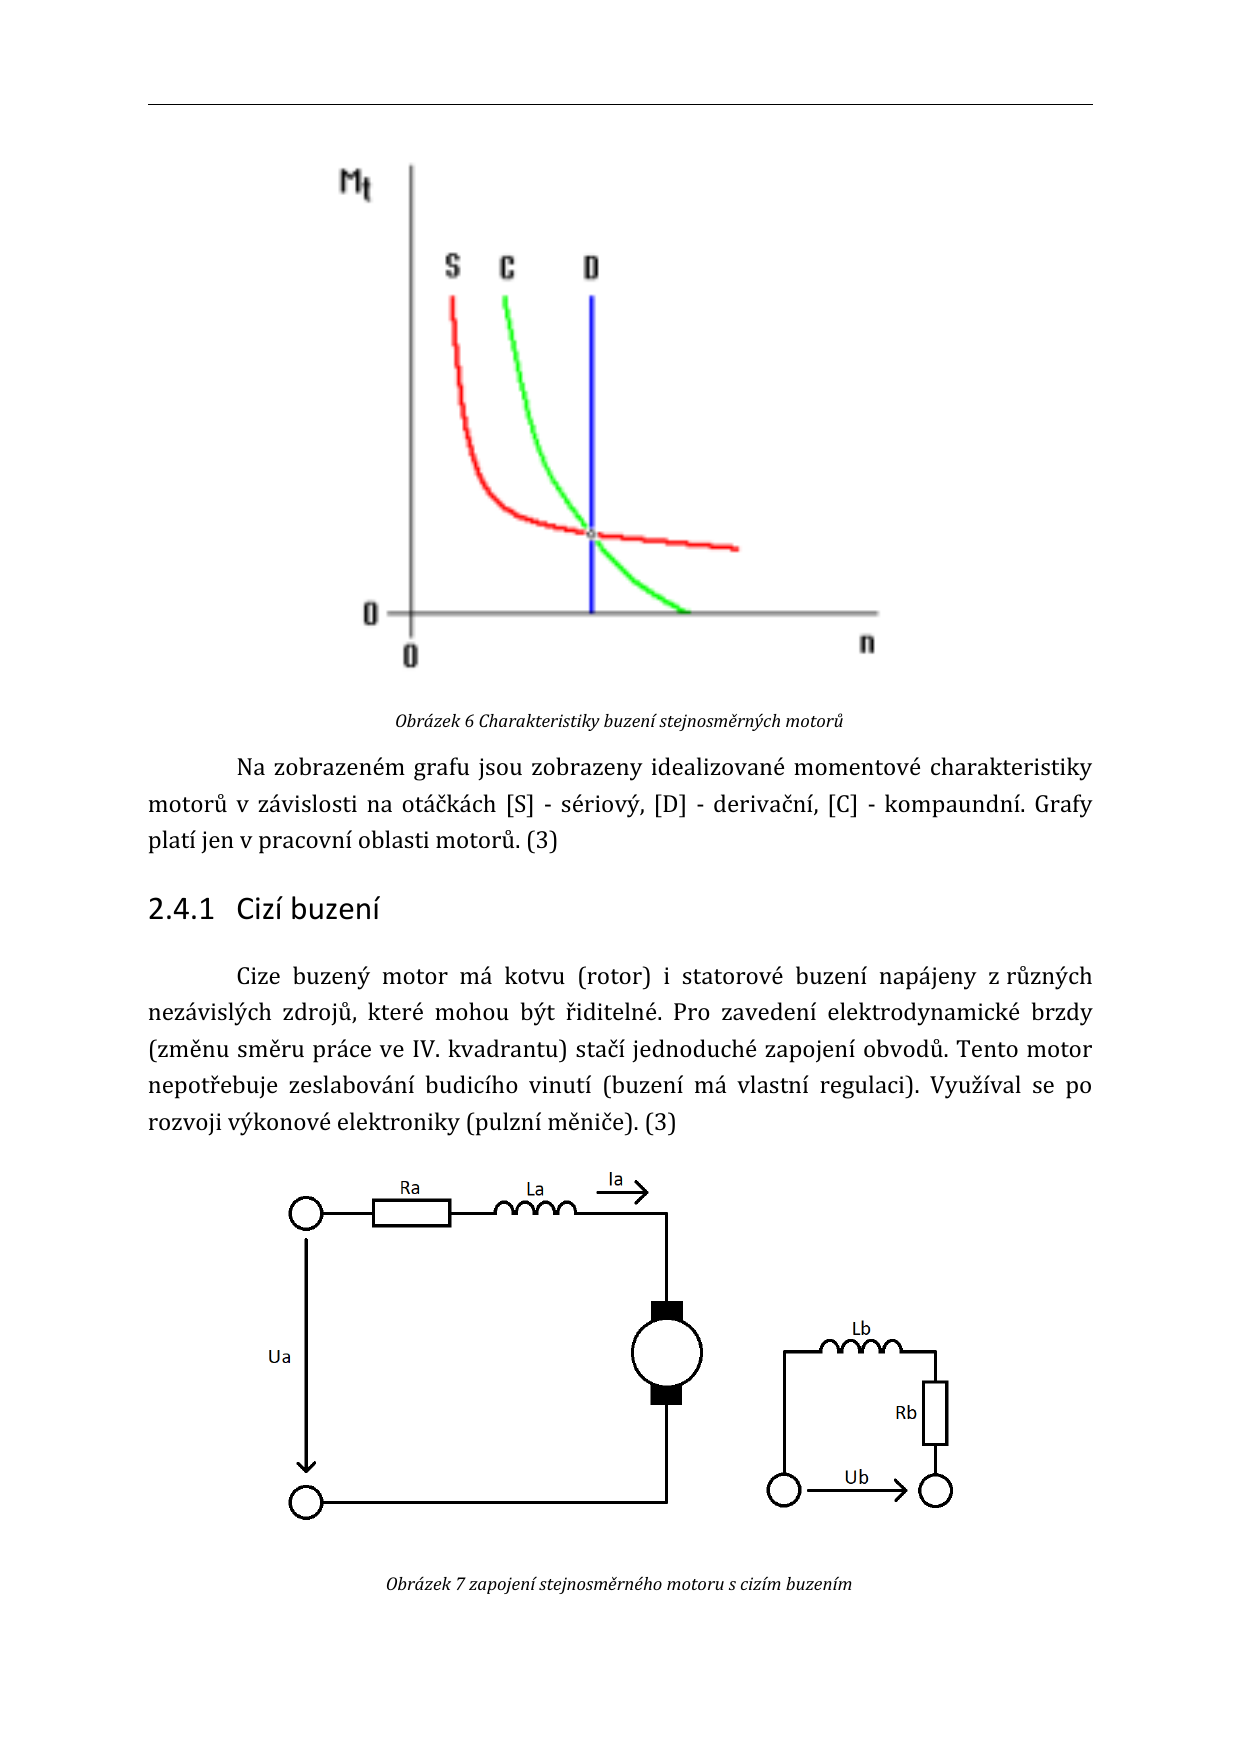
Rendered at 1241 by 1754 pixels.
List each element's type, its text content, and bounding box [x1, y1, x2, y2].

picture [323, 147, 917, 702]
text Na zobrazeném grafu jsou zobrazeny idealizované momentové charakteristiky motorů v závislosti na otáčkách [S] - sériový, [D] - derivační, [C] - kompaundní. Grafy platí jen v pracovní oblasti motorů. [148, 818, 1093, 854]
picture [258, 1143, 983, 1565]
text Obrázek Charakteristiky buzení stejnosměrných motorů [148, 709, 1093, 731]
subtitle Cizí buzení [148, 887, 1093, 927]
text Na zobrazeném grafu jsou zobrazeny idealizované momentové charakteristiky motorů v závislosti na otáčkách [S] - sériový, [D] - derivační, [C] - kompaundní. Grafy platí jen v pracovní oblasti motorů. [148, 752, 1093, 789]
text Cize buzený motor má kotvu (rotor) i statorové buzení napájeny z různých nezávislých zdrojů, které mohou být řiditelné. Pro zavedení elektrodynamické brzdy (změnu směru práce ve IV. kvadrantu) stačí jednoduché zapojení obvodů. Tento motor nepotřebuje zeslabování budicího vinutí (buzení má vlastní regulaci). Využíval se po rozvoji výkonové elektroniky (pulzní měniče). [148, 960, 1093, 1136]
text Obrázek zapojení stejnosměrného motoru s cizím buzením [148, 1572, 1093, 1594]
